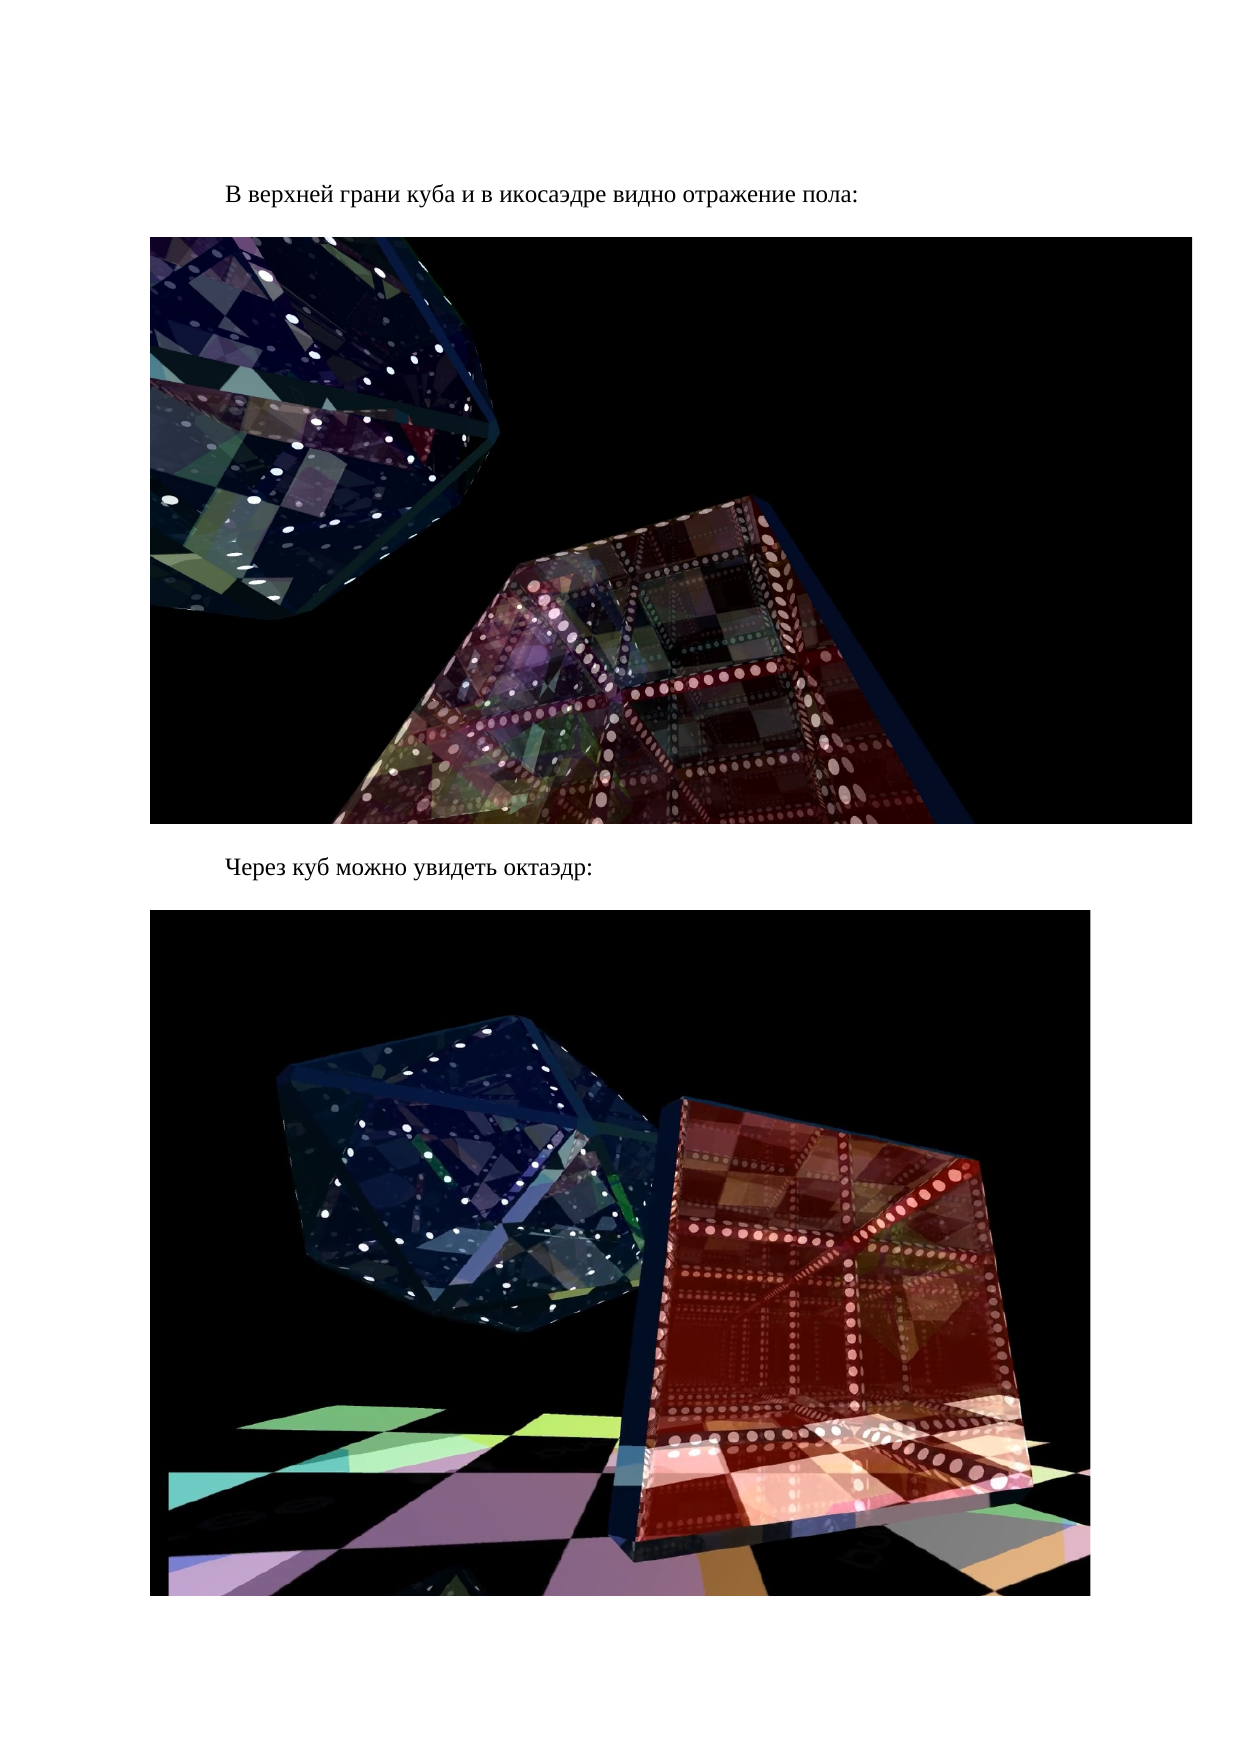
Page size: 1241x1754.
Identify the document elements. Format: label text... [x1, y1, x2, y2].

text Через куб можно увидеть октаэдр: [150, 852, 1090, 881]
text В верхней грани куба и в икосаэдре видно отражение пола: [150, 179, 1090, 208]
picture [150, 237, 1193, 824]
picture [150, 910, 1091, 1596]
